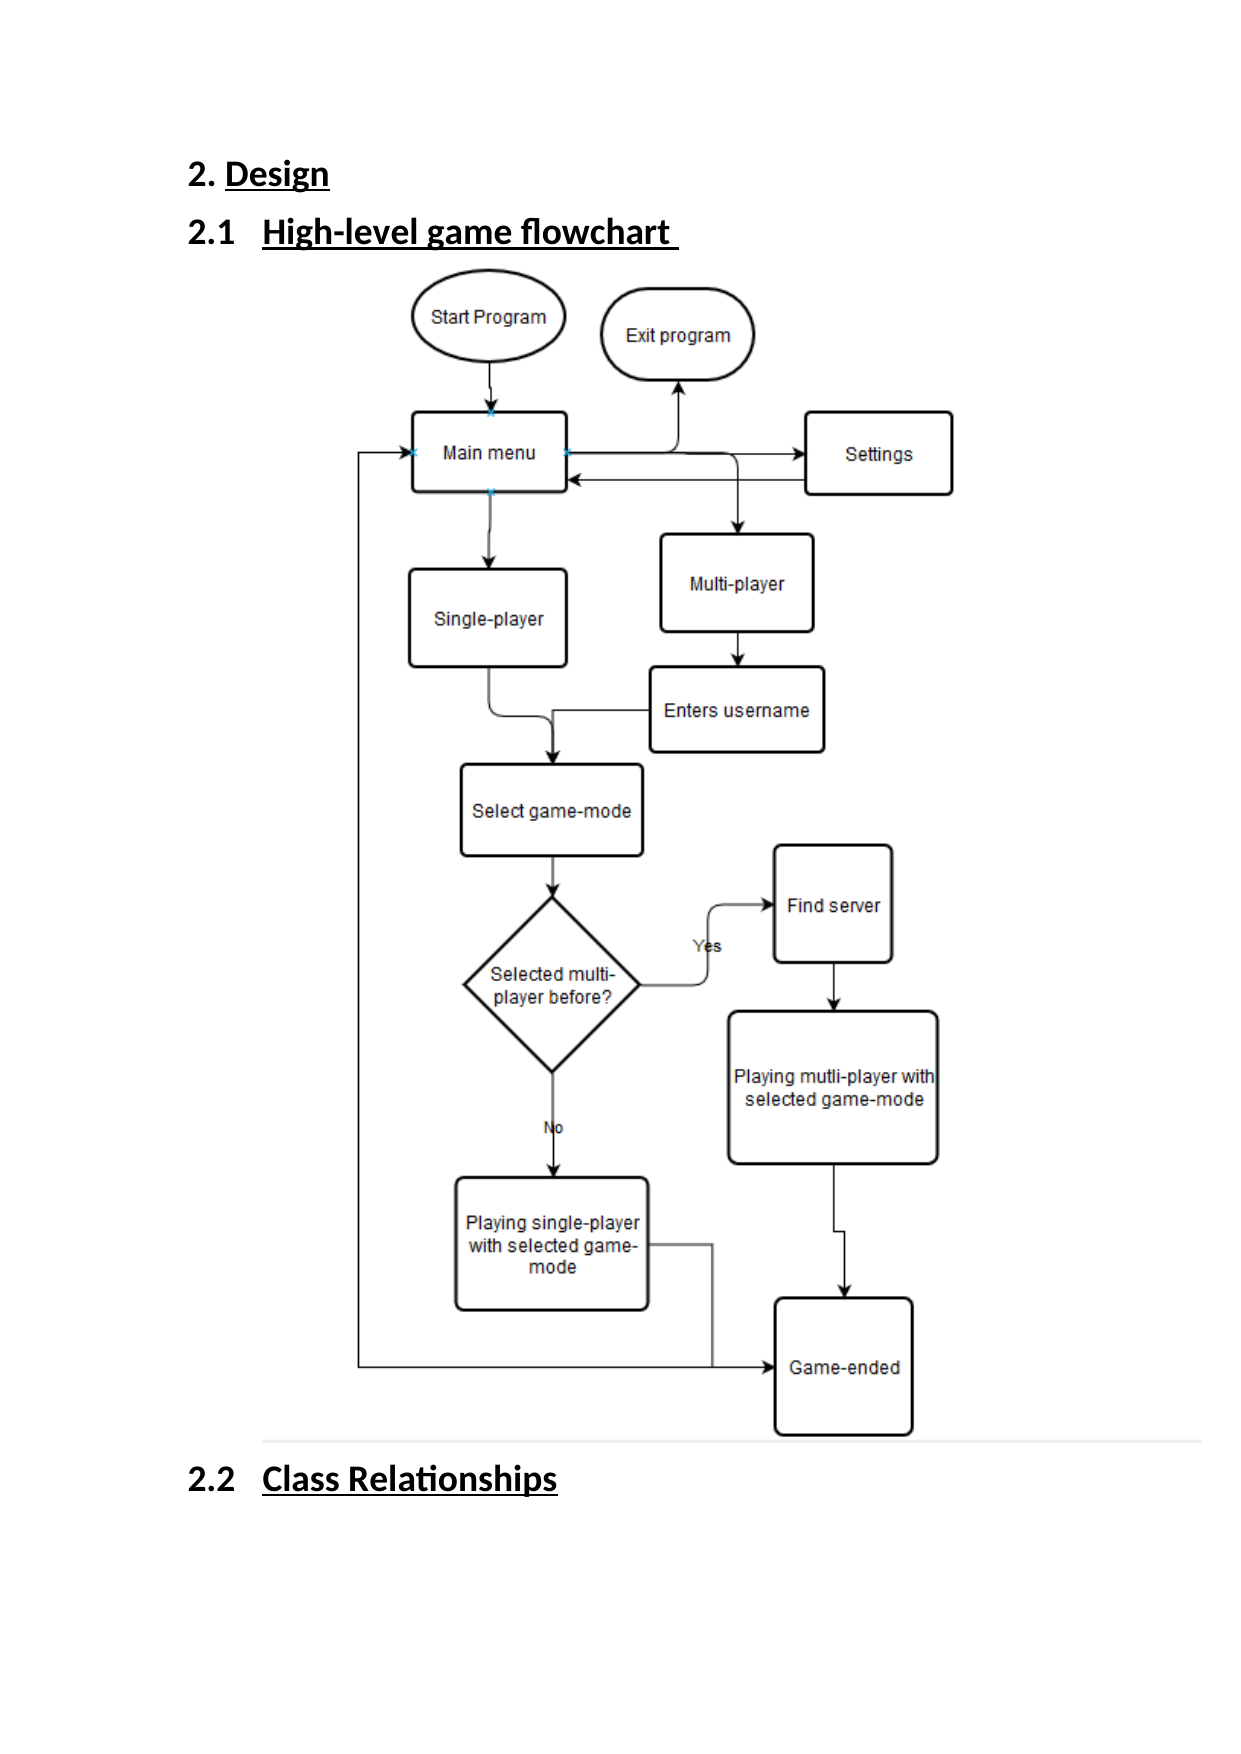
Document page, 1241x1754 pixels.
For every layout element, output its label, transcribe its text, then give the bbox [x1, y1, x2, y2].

list Class Relationships [187, 1455, 1090, 1501]
picture [262, 266, 1202, 1443]
list High-level game flowchart [187, 208, 1090, 254]
list Design [187, 150, 1090, 196]
